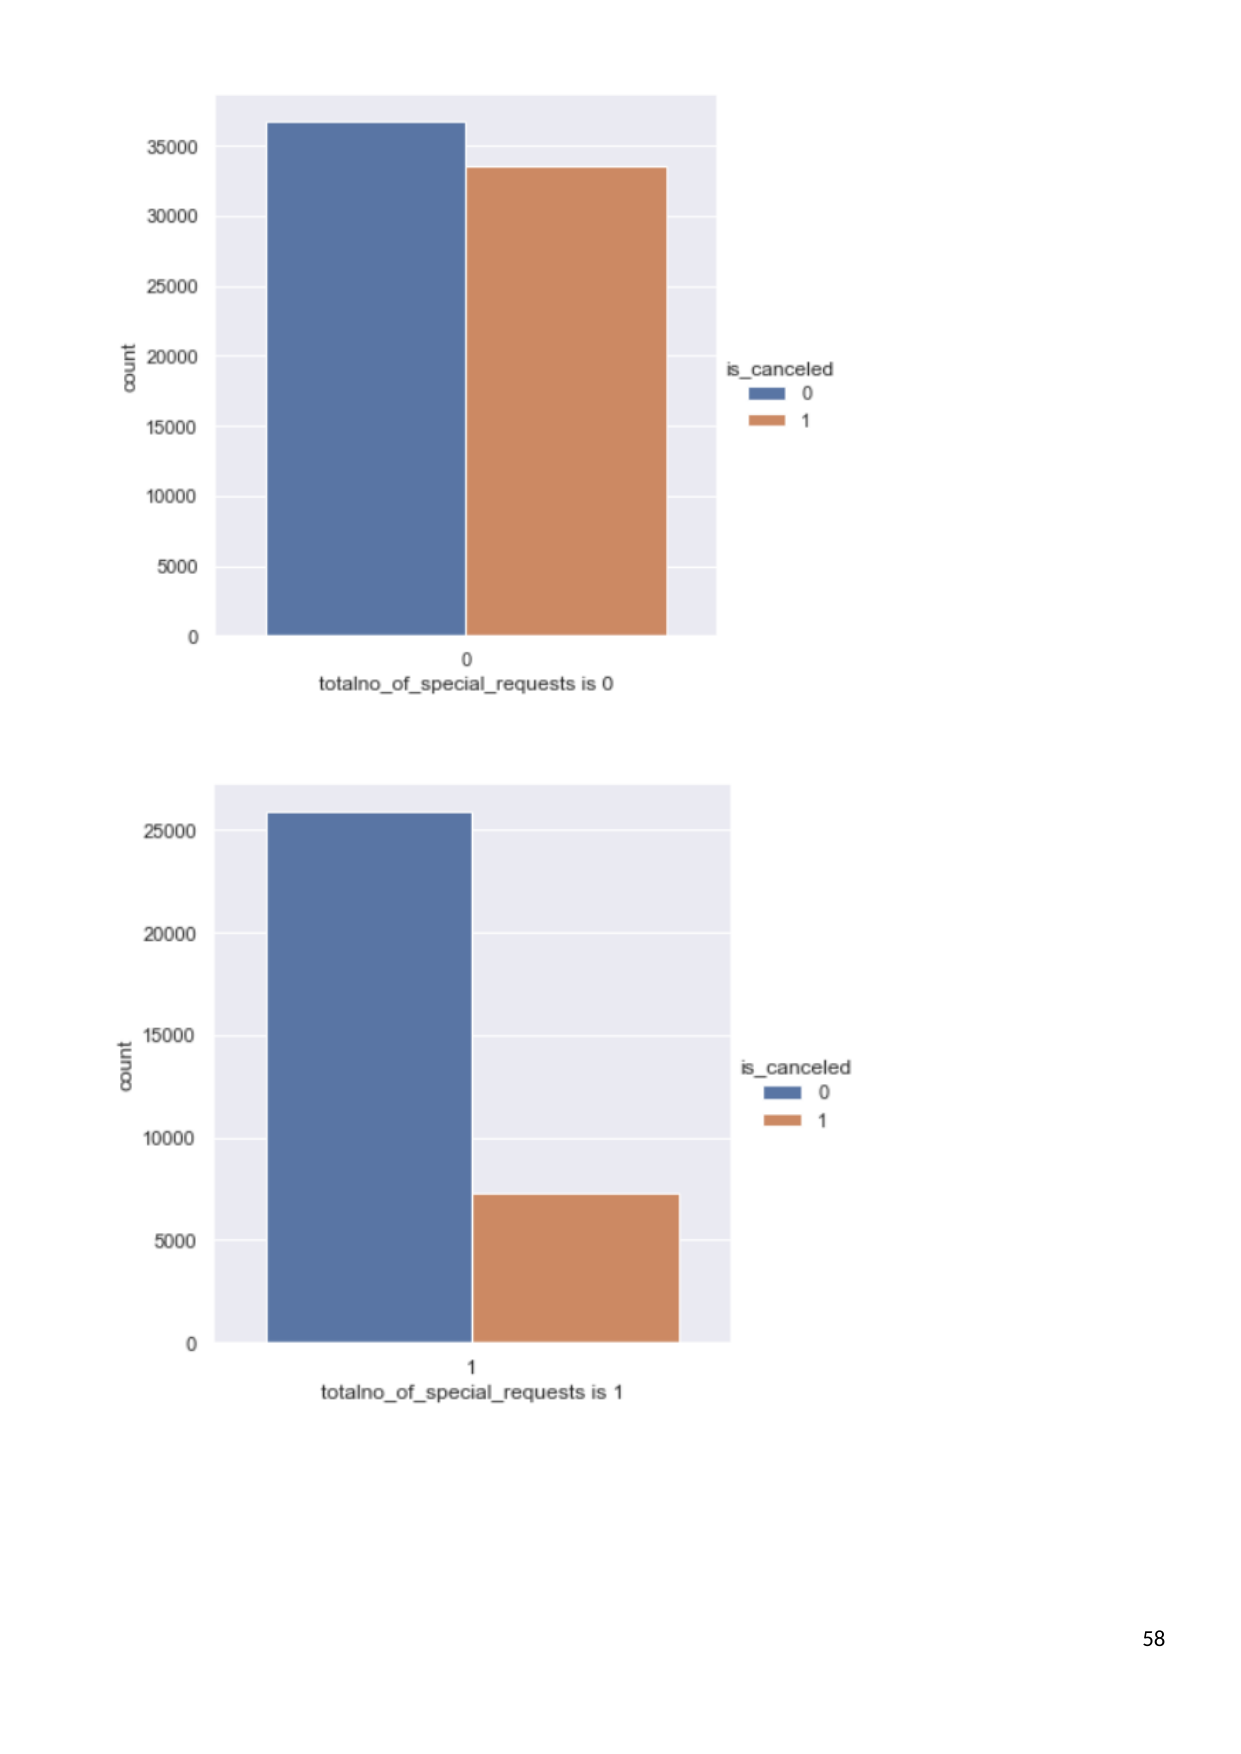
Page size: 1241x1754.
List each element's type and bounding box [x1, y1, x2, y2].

picture [112, 75, 841, 699]
picture [112, 767, 856, 1408]
